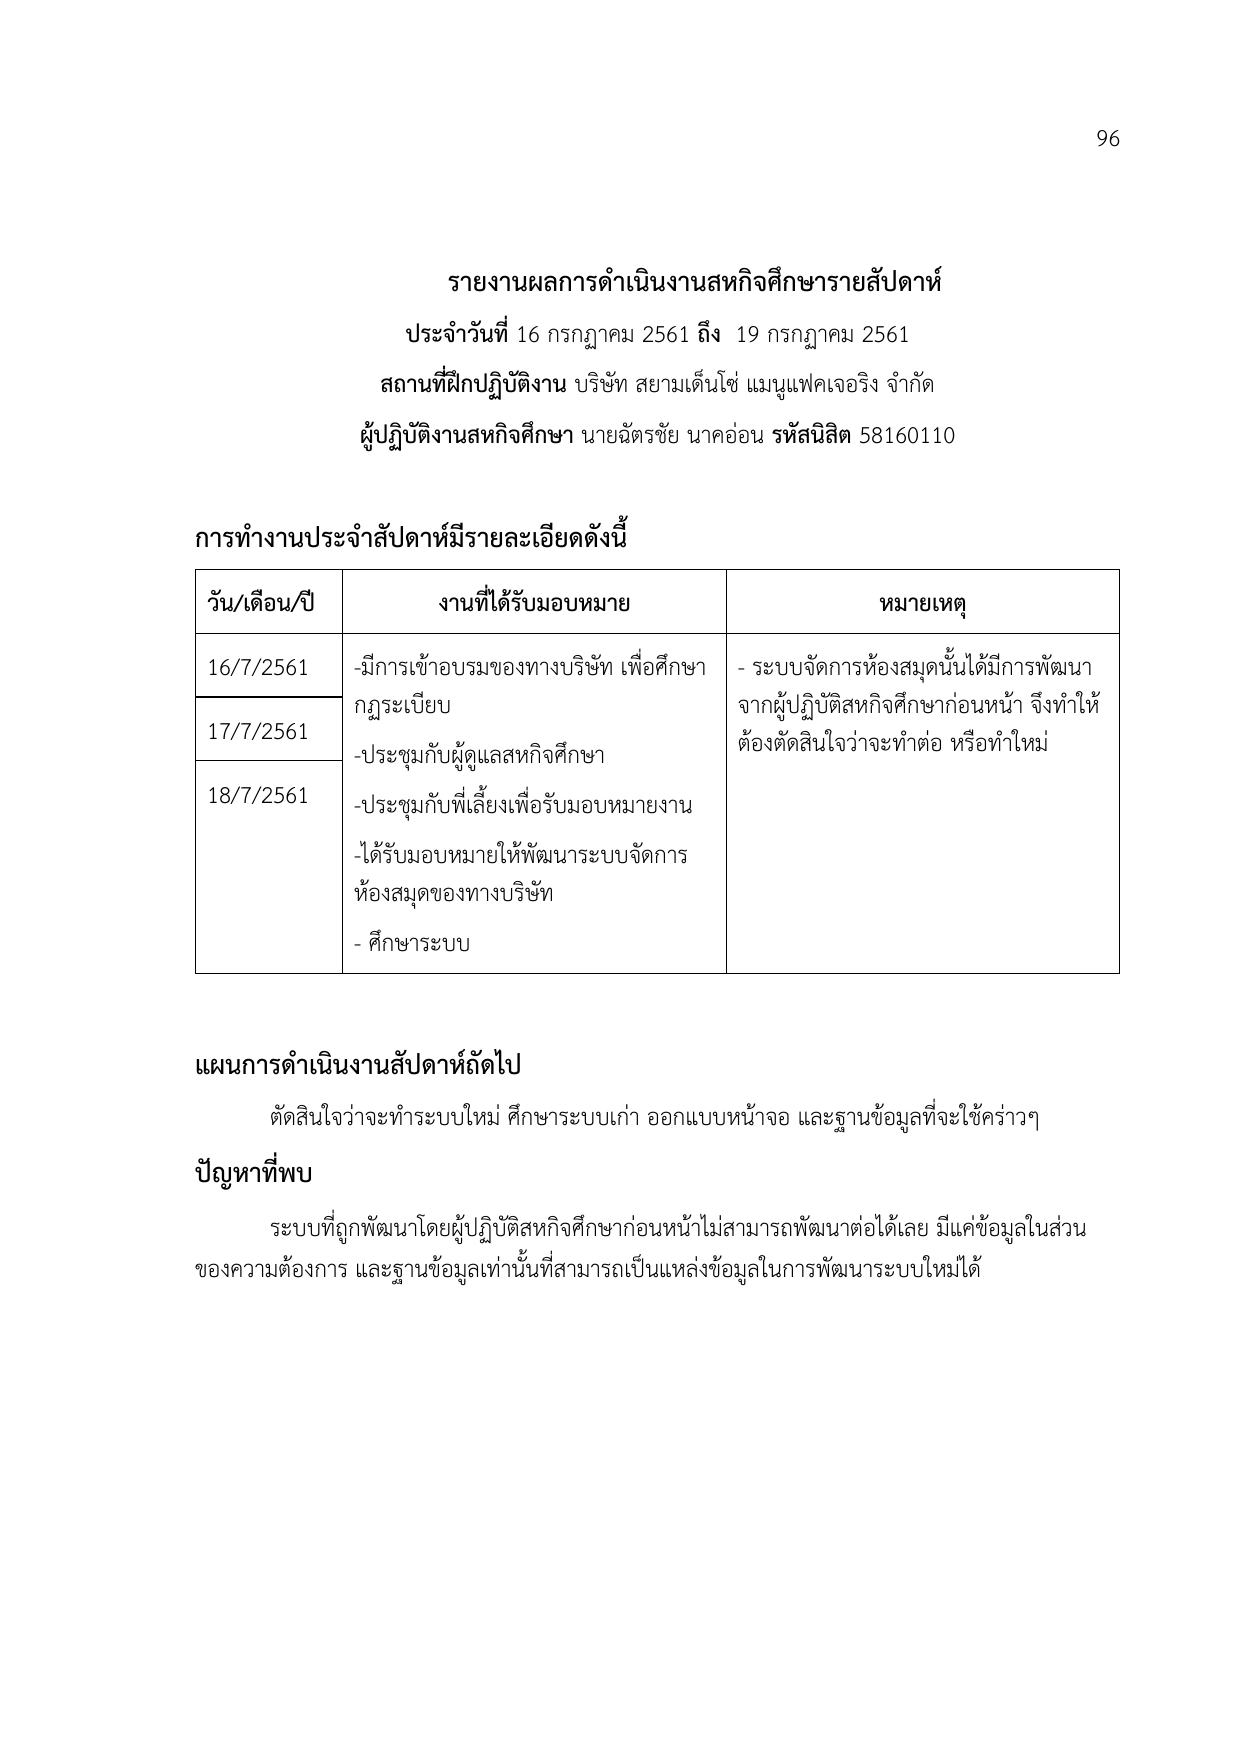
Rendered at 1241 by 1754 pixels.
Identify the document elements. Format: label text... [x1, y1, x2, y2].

text ตัดสินใจว่าจะทำระบบใหม่ ศึกษาระบบเก่า ออกแบบหน้าจอ และฐานข้อมูลที่จะใช้คร่าวๆ [195, 1096, 1120, 1134]
table_cell 18/7/2561 [196, 761, 342, 973]
text การทำงานประจำสัปดาห์มีรายละเอียดดังนี้ [195, 514, 1120, 556]
table_cell 17/7/2561 [196, 698, 342, 760]
text ระบบที่ถูกพัฒนาโดยผู้ปฏิบัติสหกิจศึกษาก่อนหน้าไม่สามารถพัฒนาต่อได้เลย มีแค่ข้อมูลในส่วนของความต้องการ และฐานข้อมูลเท่านั้นที่สามารถเป็นแหล่งข้อมูลในการพัฒนาระบบใหม่ได้ [195, 1207, 1120, 1286]
text สถานที่ฝึกปฏิบัติงาน บริษัท สยามเด็นโซ่ แมนูแฟคเจอริง จำกัด [195, 363, 1120, 401]
text แผนการดำเนินงานสัปดาห์ถัดไป [195, 1041, 1120, 1083]
table_cell - ระบบจัดการห้องสมุดนั้นได้มีการพัฒนาจากผู้ปฏิบัติสหกิจศึกษาก่อนหน้า จึงทำให้ต้องตัดสินใจว่าจะทำต่อ หรือทำใหม่ [727, 634, 1119, 973]
table_cell 16/7/2561 [196, 634, 342, 696]
table_header วัน/เดือน/ปี [196, 570, 342, 633]
text ปัญหาที่พบ [195, 1149, 1120, 1192]
text ประจำวันที่ 16 กรกฏาคม 2561 ถึง 19 กรกฏาคม 2561 [195, 313, 1120, 351]
subtitle รายงานผลการดำเนินงานสหกิจศึกษารายสัปดาห์ [270, 258, 1120, 301]
table_header หมายเหตุ [727, 570, 1119, 633]
text ผู้ปฏิบัติงานสหกิจศึกษา นายฉัตรชัย นาคอ่อน รหัสนิสิต 58160110 [195, 414, 1120, 451]
table_header งานที่ได้รับมอบหมาย [343, 570, 726, 633]
table_cell -มีการเข้าอบรมของทางบริษัท เพื่อศึกษากฏระเบียบ -ประชุมกับผู้ดูแลสหกิจศึกษา -ประชุมกับพี่เลี้ยงเพื่อรับมอบหมายงาน -ได้รับมอบหมายให้พัฒนาระบบจัดการห้องสมุดของทางบริษัท - ศึกษาระบบ [343, 634, 726, 973]
